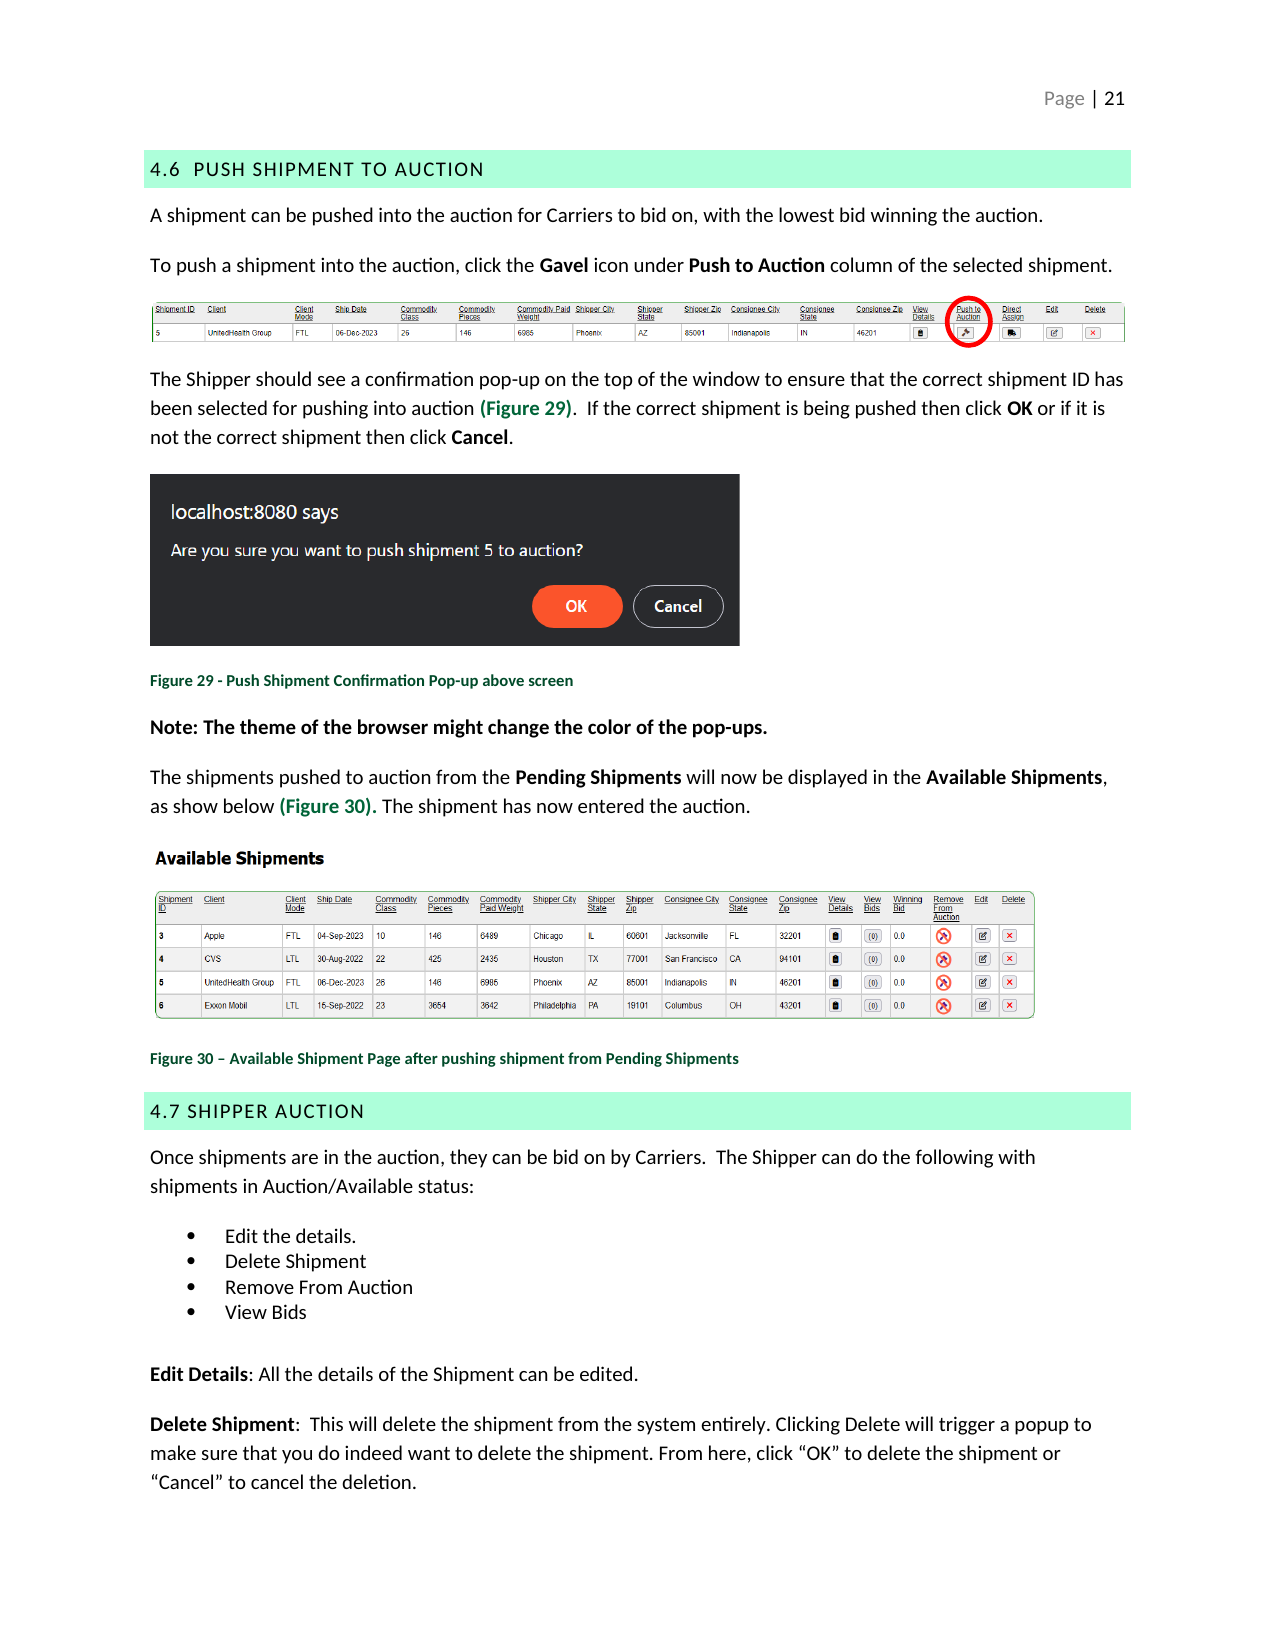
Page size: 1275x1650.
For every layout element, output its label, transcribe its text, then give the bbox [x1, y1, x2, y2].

subtitle 4.6 PUSH SHIPMENT TO AUCTION [150, 156, 1125, 182]
text Note: The theme of the browser might change the color of the pop-ups. [150, 714, 1125, 739]
picture [150, 474, 740, 646]
list Delete Shipment [187, 1249, 1125, 1274]
text Figure 2 - Push Shipment Confirmation Pop-up above screen [150, 670, 1125, 690]
picture [150, 302, 952, 342]
picture [950, 302, 988, 342]
list Edit the details. [187, 1223, 1125, 1249]
text Figure 30 – Available Shipment Page after pushing shipment from Pending Shipments [150, 1048, 1125, 1068]
text Delete Shipment: This will delete the shipment from the system entirely. Clicking Delete will trigger a popup to make sure that you do indeed want to delete the shipment. From here, click “OK” to delete the shipment or “Cancel” to cancel the deletion. [150, 1411, 1125, 1494]
text A shipment can be pushed into the auction for Carriers to bid on, with the lowest bid winning the auction. [150, 202, 1125, 227]
subtitle 4.7 SHIPPER AUCTION [150, 1098, 1125, 1124]
text To push a shipment into the auction, click the Gavel icon under Push to Auction column of the selected shipment. [150, 252, 1125, 277]
picture [985, 302, 1125, 342]
text Once shipments are in the auction, they can be bid on by Carriers. The Shipper can do the following with shipments in Auction/Available status: [150, 1144, 1125, 1199]
text The Shipper should see a confirmation pop-up on the top of the window to ensure that the correct shipment ID has been selected for pushing into auction (Figure 29). If the correct shipment is being pushed then click OK or if it is not the correct shipment then click Cancel. [150, 366, 1125, 450]
text Edit Details: All the details of the Shipment can be edited. [150, 1361, 1125, 1386]
list Remove From Auction [187, 1274, 1125, 1299]
text The shipments pushed to auction from the Pending Shipments will now be displayed in the Available Shipments, as show below (Figure 30). The shipment has now entered the auction. [150, 764, 1125, 819]
picture [150, 843, 1038, 1024]
list View Bids [187, 1299, 1125, 1325]
